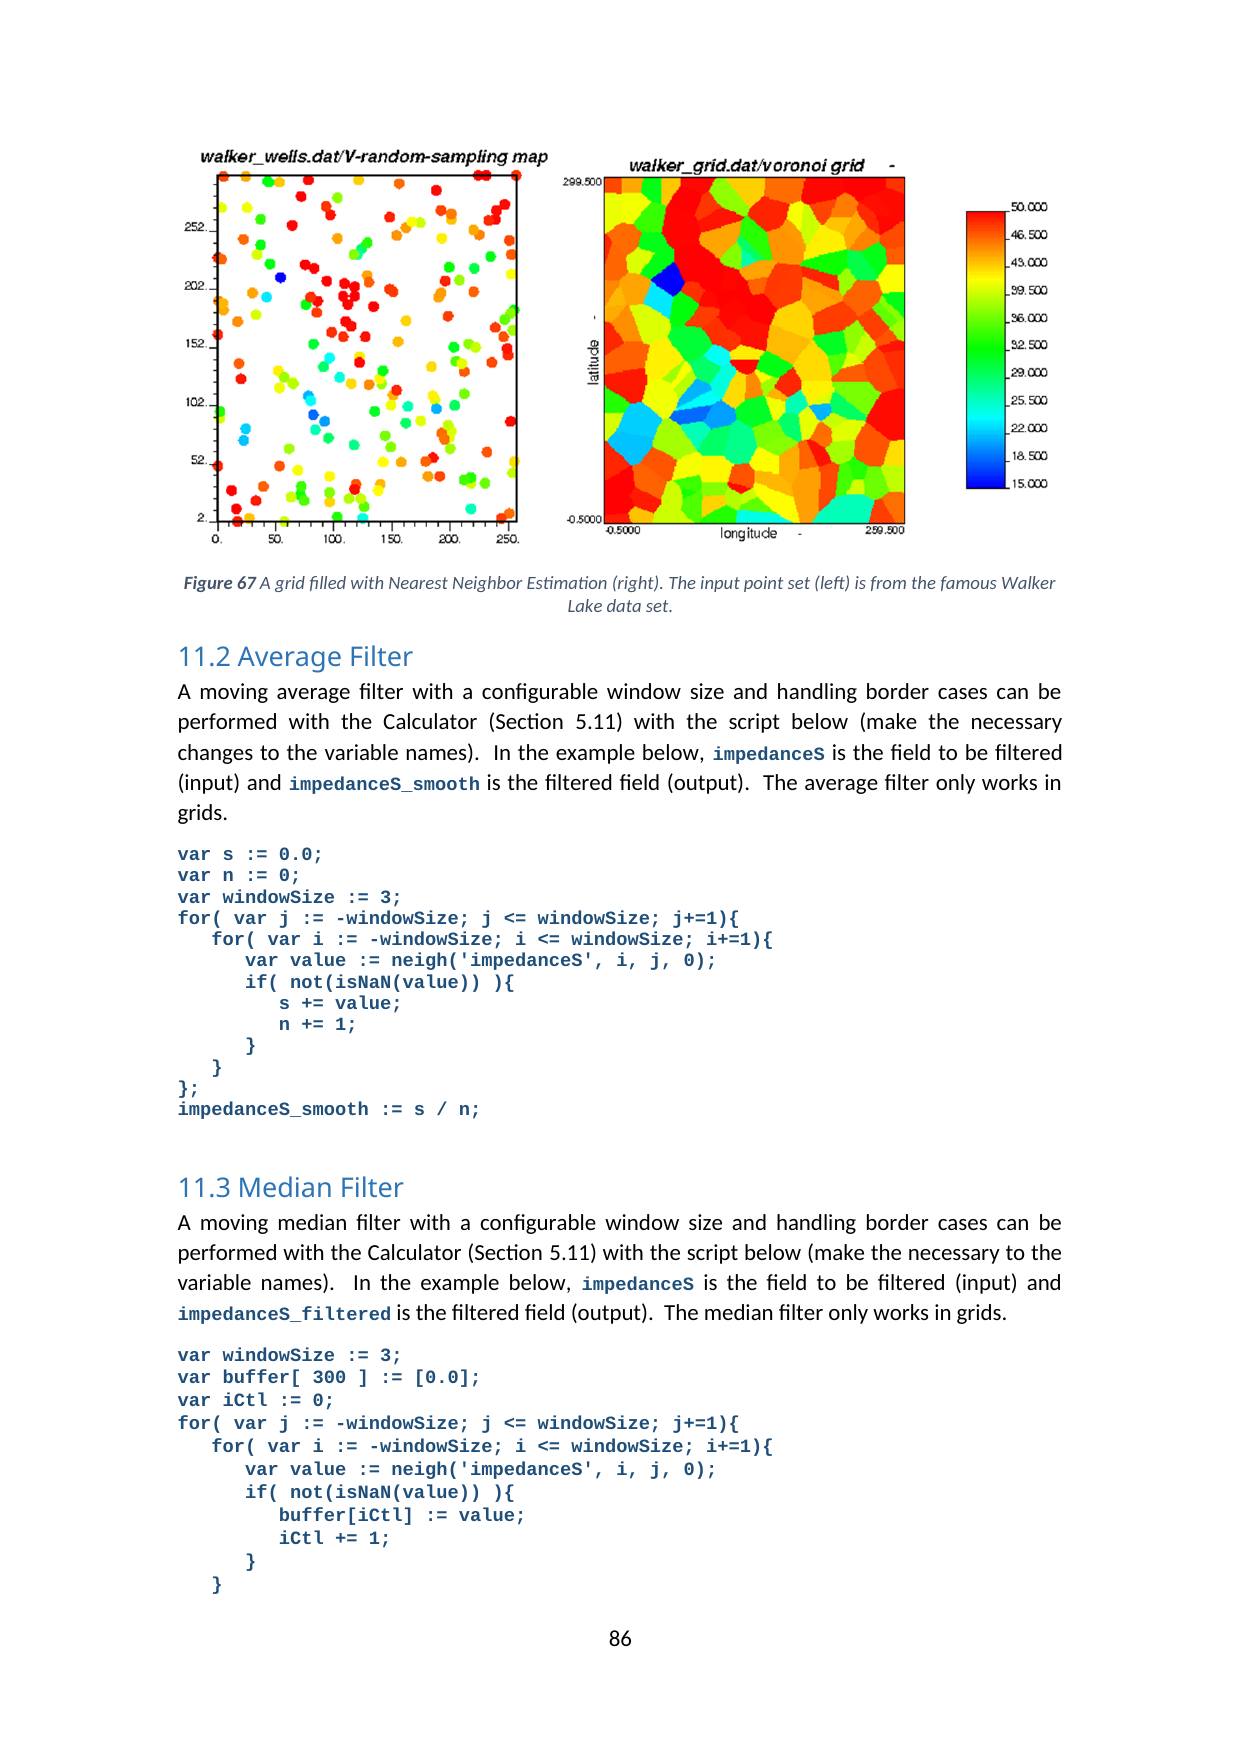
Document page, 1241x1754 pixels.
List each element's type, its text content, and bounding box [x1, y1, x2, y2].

text for( var i := -windowSize; i <= windowSize; i+=1){ [177, 1437, 1063, 1458]
text buffer[iCtl] := value; [177, 1506, 1063, 1527]
text var value := neigh('impedanceS', i, j, 0); [177, 1460, 1063, 1481]
text var n := 0; [177, 866, 1063, 887]
text if( not(isNaN(value)) ){ [177, 1483, 1063, 1504]
text A moving median filter with a configurable window size and handling border cases can be performed with the Calculator (Section 5.11) with the script below (make the necessary to the variable names). In the example below, impedanceS is the field to be filtered (input) and impedanceS_filtered is the filtered field (output). The median filter only works in grids. [177, 1208, 1063, 1327]
text } [177, 1036, 1063, 1057]
text A moving average filter with a configurable window size and handling border cases can be performed with the Calculator (Section 5.11) with the script below (make the necessary changes to the variable names). In the example below, impedanceS is the field to be filtered (input) and impedanceS_smooth is the filtered field (output). The average filter only works in grids. [177, 677, 1063, 826]
subtitle Median Filter [177, 1168, 1063, 1205]
text var s := 0.0; [177, 845, 1063, 866]
text } [177, 1057, 1063, 1079]
text var value := neigh('impedanceS', i, j, 0); [177, 951, 1063, 972]
text for( var i := -windowSize; i <= windowSize; i+=1){ [177, 930, 1063, 951]
subtitle Average Filter [177, 637, 1063, 674]
picture [177, 147, 1062, 552]
text var iCtl := 0; [177, 1391, 1063, 1412]
text Figure 67 A grid filled with Nearest Neighbor Estimation (right). The input point set (left) is from the famous Walker Lake data set. [177, 571, 1063, 617]
text } [177, 1574, 1063, 1596]
text var windowSize := 3; [177, 887, 1063, 909]
text if( not(isNaN(value)) ){ [177, 972, 1063, 994]
text s += value; [177, 994, 1063, 1015]
text iCtl += 1; [177, 1529, 1063, 1550]
text for( var j := -windowSize; j <= windowSize; j+=1){ [177, 1414, 1063, 1435]
text var windowSize := 3; [177, 1345, 1063, 1367]
text impedanceS_smooth := s / n; [177, 1100, 1063, 1121]
text } [177, 1552, 1063, 1573]
text n += 1; [177, 1015, 1063, 1036]
text var buffer[ 300 ] := [0.0]; [177, 1368, 1063, 1389]
text for( var j := -windowSize; j <= windowSize; j+=1){ [177, 909, 1063, 930]
text }; [177, 1079, 1063, 1100]
